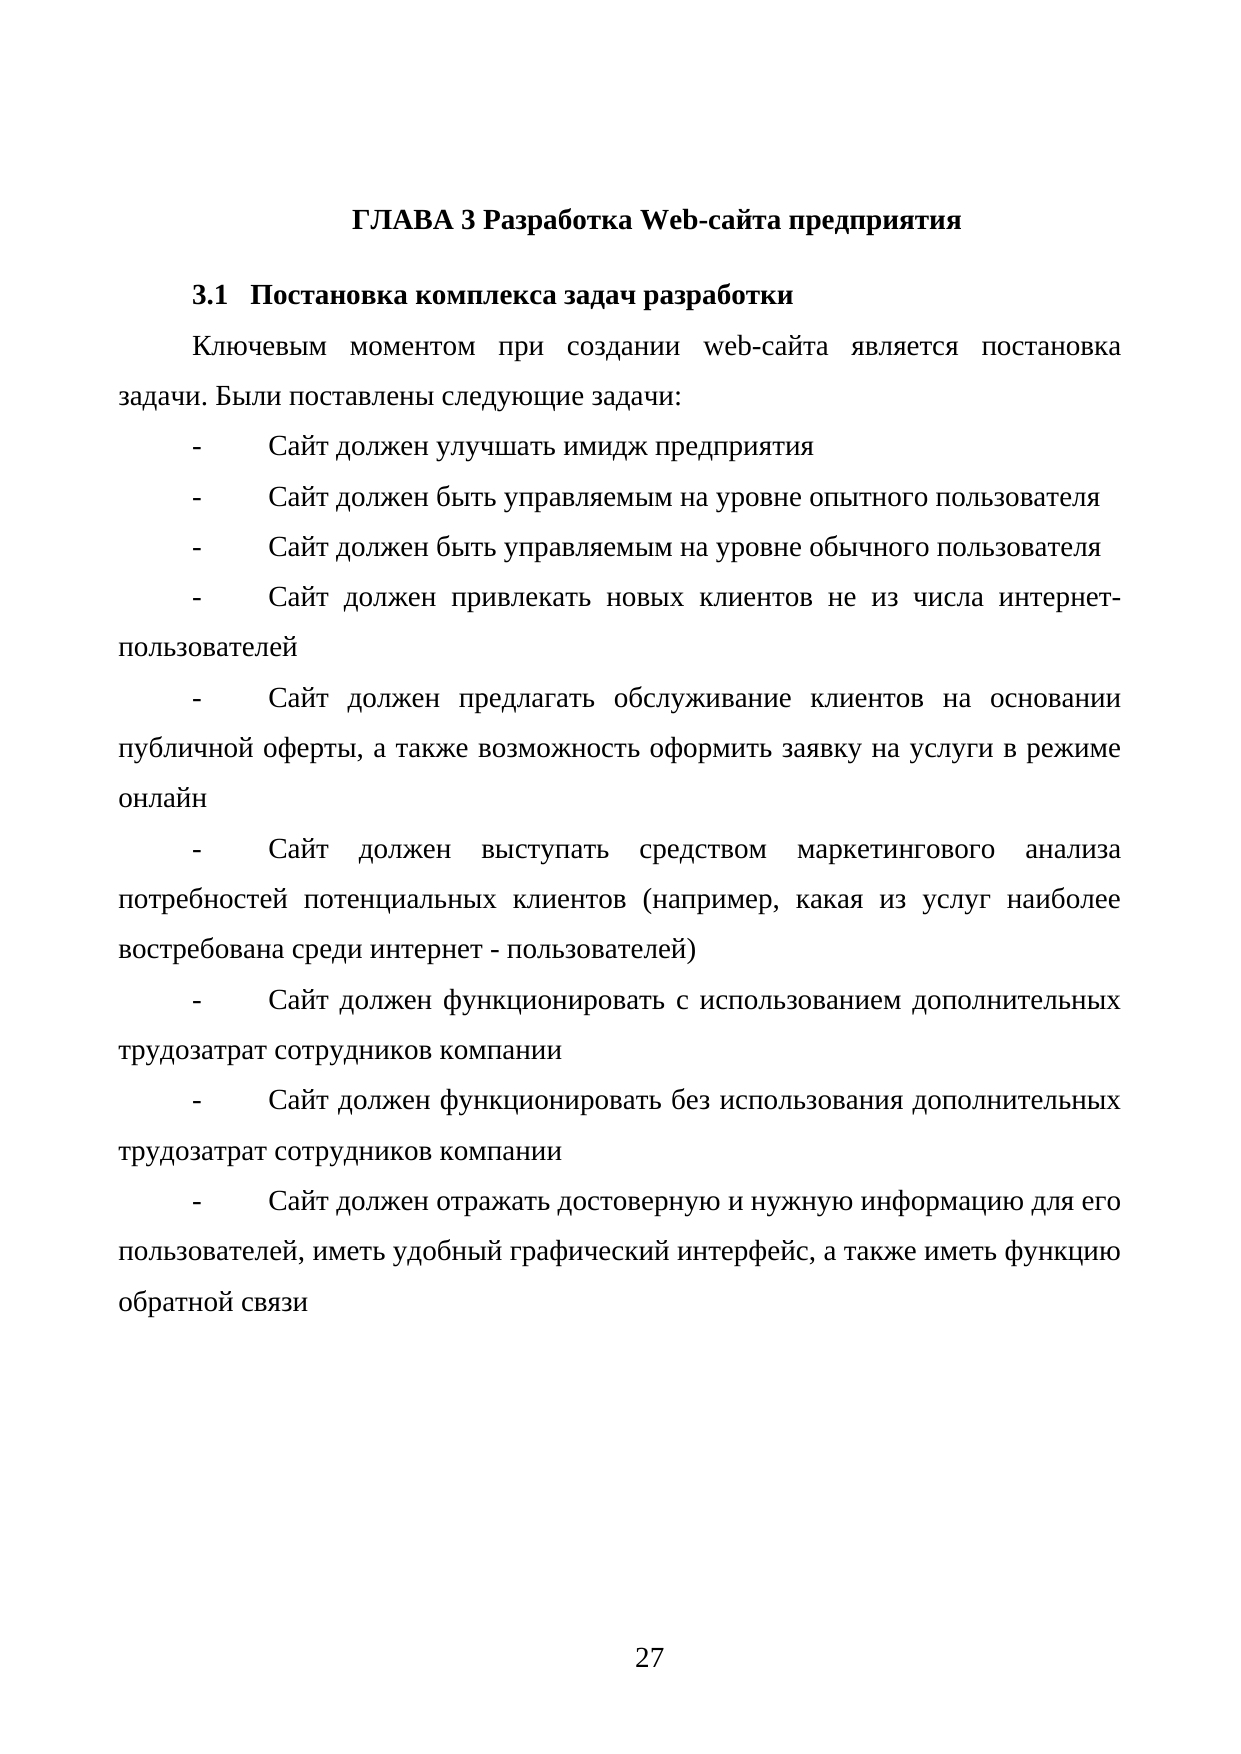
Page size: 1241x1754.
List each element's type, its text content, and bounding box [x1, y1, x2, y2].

text 3.1 Постановка комплекса задач разработки [118, 277, 1122, 311]
text Ключевым моментом при создании web-сайта является постановка задачи. Были поставлены следующие задачи: [118, 328, 1122, 412]
subtitle ГЛАВА 3 Разработка Web-сайта предприятия [118, 202, 1122, 236]
text - Сайт должен выступать средством маркетингового анализа потребностей потенциальных клиентов (например, какая из услуг наиболее востребована среди интернет - пользователей) [118, 831, 1122, 965]
text - Сайт должен функционировать с использованием дополнительных трудозатрат сотрудников компании [118, 982, 1122, 1066]
text - Сайт должен улучшать имидж предприятия [118, 428, 1122, 462]
text - Сайт должен привлекать новых клиентов не из числа интернет-пользователей [118, 579, 1122, 663]
text - Сайт должен функционировать без использования дополнительных трудозатрат сотрудников компании [118, 1082, 1122, 1166]
text - Сайт должен быть управляемым на уровне опытного пользователя [118, 479, 1122, 512]
text - Сайт должен предлагать обслуживание клиентов на основании публичной оферты, а также возможность оформить заявку на услуги в режиме онлайн [118, 680, 1122, 814]
text - Сайт должен отражать достоверную и нужную информацию для его пользователей, иметь удобный графический интерфейс, а также иметь функцию обратной связи [118, 1183, 1122, 1317]
text - Сайт должен быть управляемым на уровне обычного пользователя [118, 529, 1122, 562]
